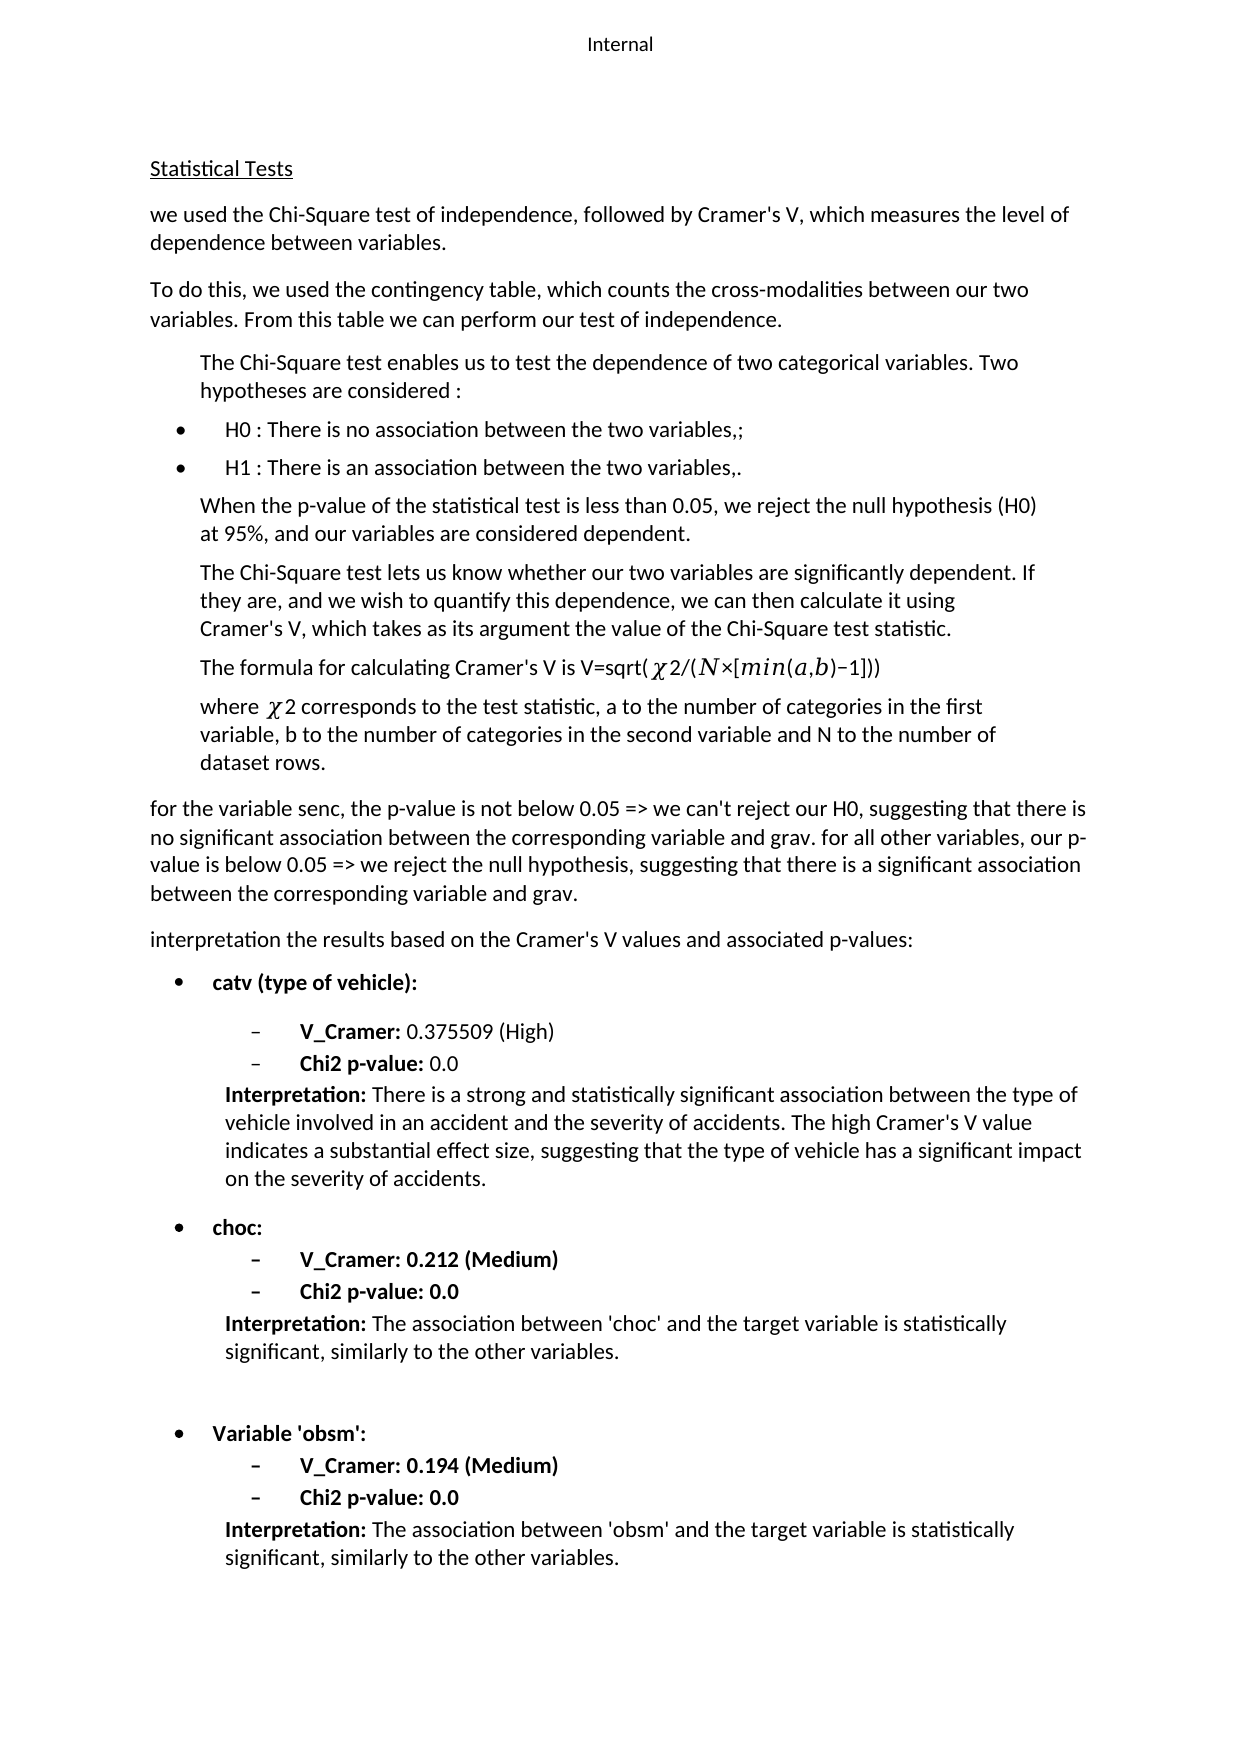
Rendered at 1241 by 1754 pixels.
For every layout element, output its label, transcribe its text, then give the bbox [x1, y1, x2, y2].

text where 𝜒2 corresponds to the test statistic, a to the number of categories in the first variable, b to the number of categories in the second variable and N to the number of dataset rows. [200, 691, 1040, 776]
text The formula for calculating Cramer's V is V=sqrt(𝜒2/(𝑁×[𝑚𝑖𝑛(𝑎,𝑏)−1])) [200, 652, 1040, 681]
list Chi2 p-value: 0.0 [250, 1483, 1090, 1511]
text Interpretation: The association between 'obsm' and the target variable is statistically significant, similarly to the other variables. [225, 1515, 1090, 1571]
list catv (type of vehicle): [175, 968, 1090, 996]
text The Chi-Square test lets us know whether our two variables are significantly dependent. If they are, and we wish to quantify this dependence, we can then calculate it using Cramer's V, which takes as its argument the value of the Chi-Square test statistic. [200, 558, 1040, 642]
list Chi2 p-value: 0.0 [250, 1049, 1090, 1077]
text Interpretation: The association between 'choc' and the target variable is statistically significant, similarly to the other variables. [225, 1309, 1090, 1365]
text The Chi-Square test enables us to test the dependence of two categorical variables. Two hypotheses are considered : [200, 348, 1040, 404]
list Chi2 p-value: 0.0 [250, 1277, 1090, 1305]
list H0 : There is no association between the two variables,; [175, 415, 1040, 443]
list choc: [175, 1213, 1090, 1241]
text we used the Chi-Square test of independence, followed by Cramer's V, which measures the level of dependence between variables. [150, 201, 1090, 257]
text Statistical Tests [150, 154, 1090, 182]
text When the p-value of the statistical test is less than 0.05, we reject the null hypothesis (H0) at 95%, and our variables are considered dependent. [200, 492, 1040, 548]
list V_Cramer: 0.212 (Medium) [250, 1245, 1090, 1273]
list H1 : There is an association between the two variables,. [175, 453, 1040, 481]
text interpretation the results based on the Cramer's V values and associated p-values: [150, 925, 1090, 953]
list V_Cramer: 0.194 (Medium) [250, 1451, 1090, 1479]
list Variable 'obsm': [175, 1419, 1090, 1448]
list V_Cramer: 0.375509 (High) [250, 1017, 1090, 1045]
text for the variable senc, the p-value is not below 0.05 => we can't reject our H0, suggesting that there is no significant association between the corresponding variable and grav. for all other variables, our p-value is below 0.05 => we reject the null hypothesis, suggesting that there is a significant association between the corresponding variable and grav. [150, 794, 1090, 907]
text To do this, we used the contingency table, which counts the cross-modalities between our two variables. From this table we can perform our test of independence. [150, 275, 1090, 333]
list Interpretation: There is a strong and statistically significant association between the type of vehicle involved in an accident and the severity of accidents. The high Cramer's V value indicates a substantial effect size, suggesting that the type of vehicle has a significant impact on the severity of accidents. [175, 1081, 1090, 1193]
